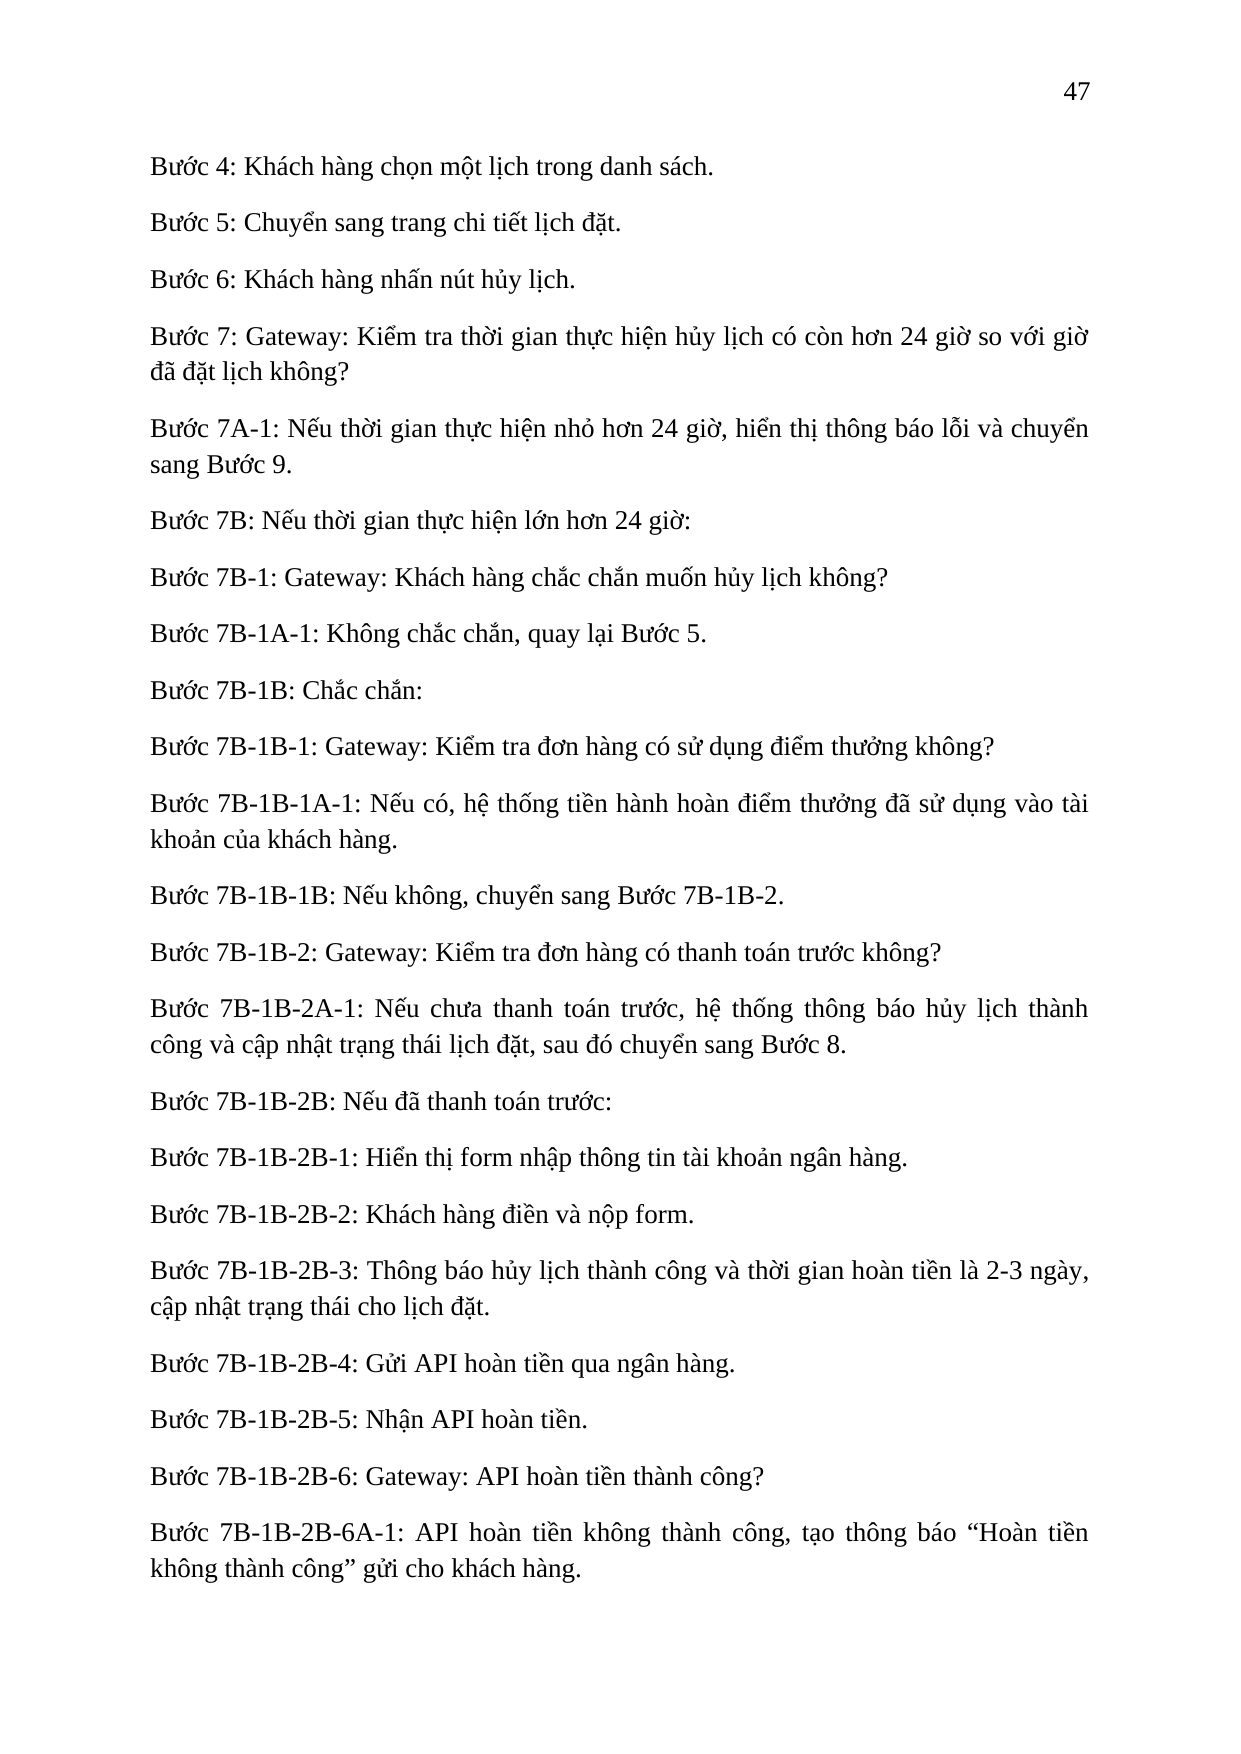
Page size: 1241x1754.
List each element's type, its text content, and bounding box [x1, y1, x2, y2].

text Bước 7B-1B-1B: Nếu không, chuyển sang Bước 7B-1B-2. [150, 879, 1090, 911]
text Bước 7B-1B-2B-4: Gửi API hoàn tiền qua ngân hàng. [150, 1347, 1090, 1378]
text Bước 7B-1B-2B-6: Gateway: API hoàn tiền thành công? [150, 1460, 1090, 1491]
text Bước 7B-1B-1: Gateway: Kiểm tra đơn hàng có sử dụng điểm thưởng không? [150, 731, 1090, 762]
text Bước 7B-1A-1: Không chắc chắn, quay lại Bước 5. [150, 617, 1090, 648]
text Bước 7B-1B-2B: Nếu đã thanh toán trước: [150, 1085, 1090, 1116]
text Bước 6: Khách hàng nhấn nút hủy lịch. [150, 263, 1090, 294]
text Bước 4: Khách hàng chọn một lịch trong danh sách. [150, 150, 1090, 181]
text Bước 7B-1B-2B-2: Khách hàng điền và nộp form. [150, 1198, 1090, 1229]
text Bước 7B-1B-2: Gateway: Kiểm tra đơn hàng có thanh toán trước không? [150, 936, 1090, 967]
text Bước 7B-1B-2B-5: Nhận API hoàn tiền. [150, 1403, 1090, 1434]
text Bước 7B-1B-2B-3: Thông báo hủy lịch thành công và thời gian hoàn tiền là 2-3 ngày, cập nhật trạng thái cho lịch đặt. [150, 1254, 1090, 1321]
text Bước 5: Chuyển sang trang chi tiết lịch đặt. [150, 207, 1090, 238]
text Bước 7B-1B-2A-1: Nếu chưa thanh toán trước, hệ thống thông báo hủy lịch thành công và cập nhật trạng thái lịch đặt, sau đó chuyển sang Bước 8. [150, 992, 1090, 1059]
text Bước 7B-1B-2B-1: Hiển thị form nhập thông tin tài khoản ngân hàng. [150, 1141, 1090, 1172]
text Bước 7B-1B: Chắc chắn: [150, 674, 1090, 705]
text Bước 7B: Nếu thời gian thực hiện lớn hơn 24 giờ: [150, 504, 1090, 535]
text Bước 7: Gateway: Kiểm tra thời gian thực hiện hủy lịch có còn hơn 24 giờ so với giờ đã đặt lịch không? [150, 320, 1090, 387]
text Bước 7B-1: Gateway: Khách hàng chắc chắn muốn hủy lịch không? [150, 561, 1090, 592]
text Bước 7B-1B-2B-6A-1: API hoàn tiền không thành công, tạo thông báo “Hoàn tiền không thành công” gửi cho khách hàng. [150, 1516, 1090, 1583]
text Bước 7A-1: Nếu thời gian thực hiện nhỏ hơn 24 giờ, hiển thị thông báo lỗi và chuyển sang Bước 9. [150, 412, 1090, 479]
text Bước 7B-1B-1A-1: Nếu có, hệ thống tiền hành hoàn điểm thưởng đã sử dụng vào tài khoản của khách hàng. [150, 787, 1090, 854]
